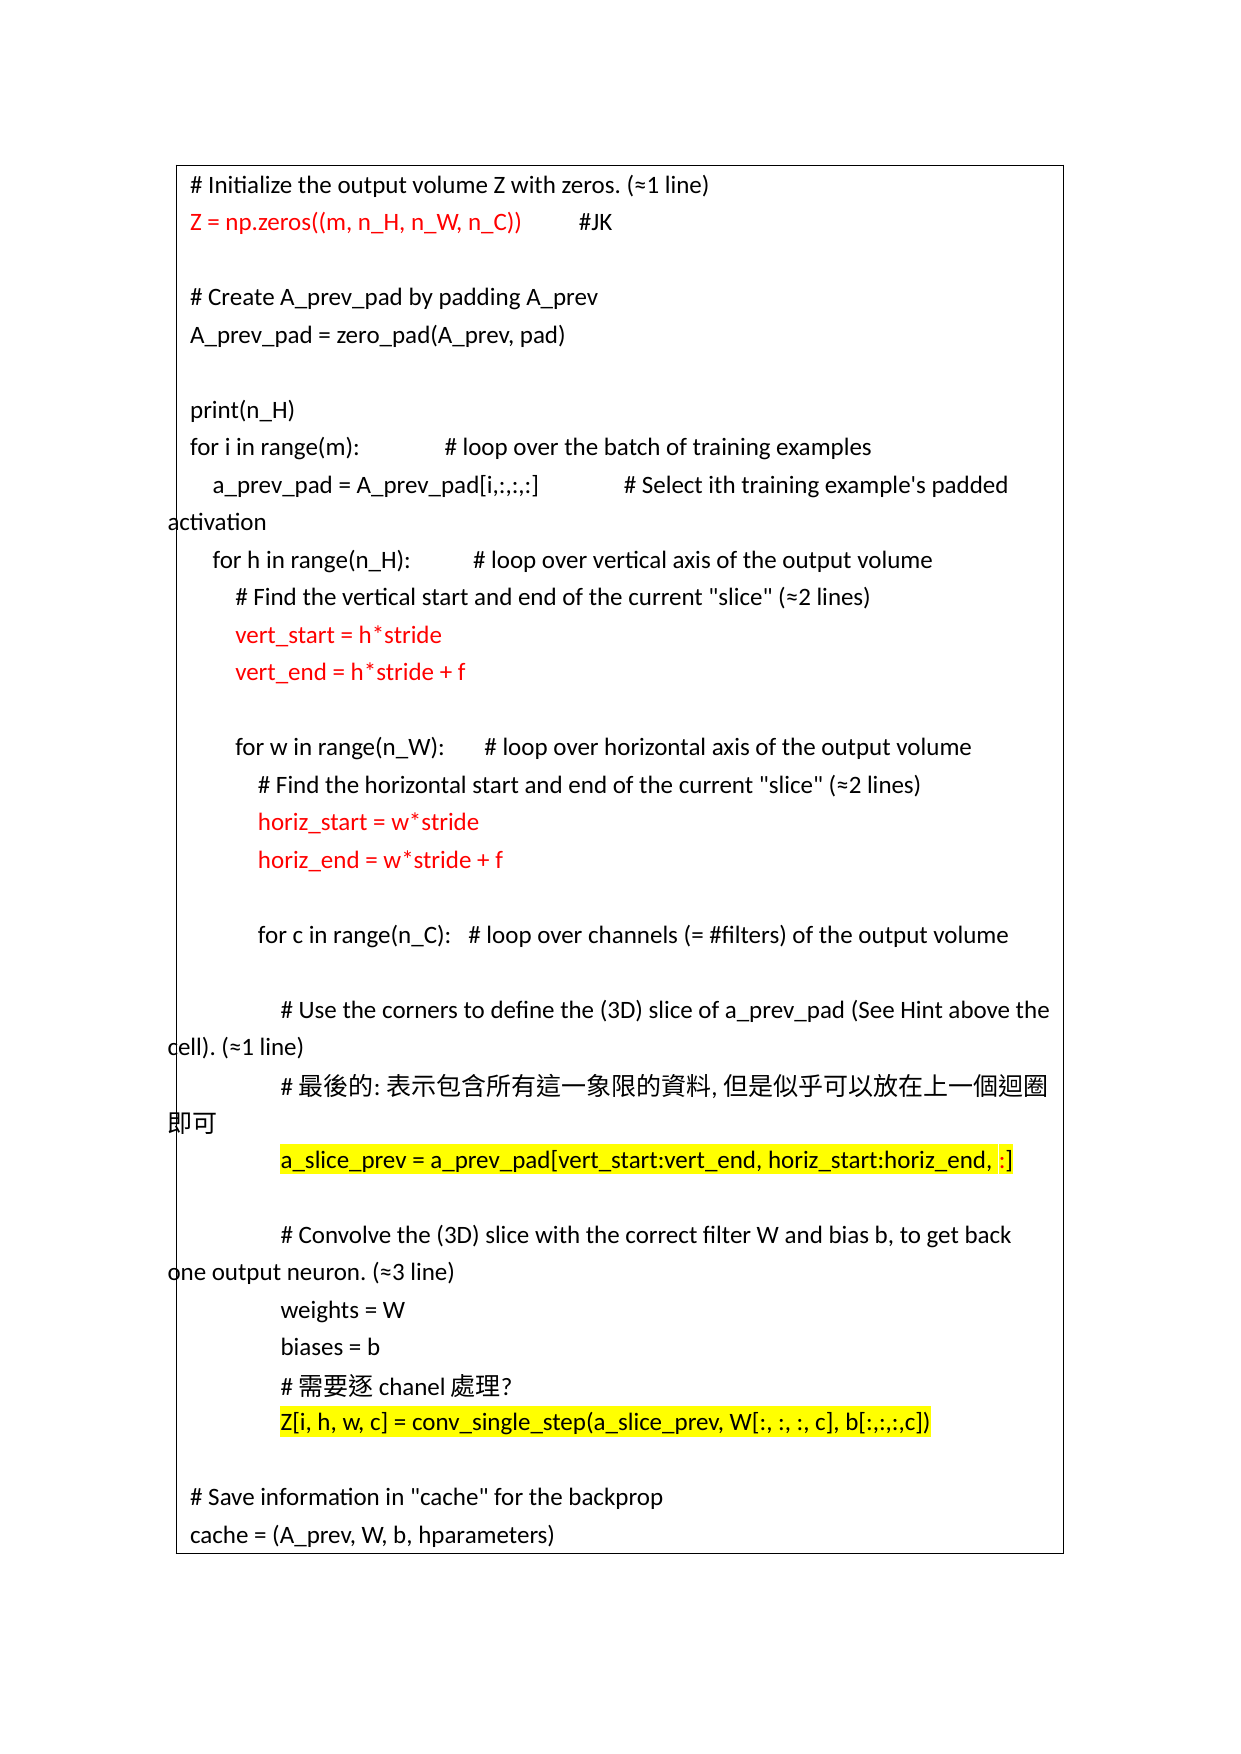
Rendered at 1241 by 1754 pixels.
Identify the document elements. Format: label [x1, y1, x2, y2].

table_header [177, 166, 1063, 1553]
